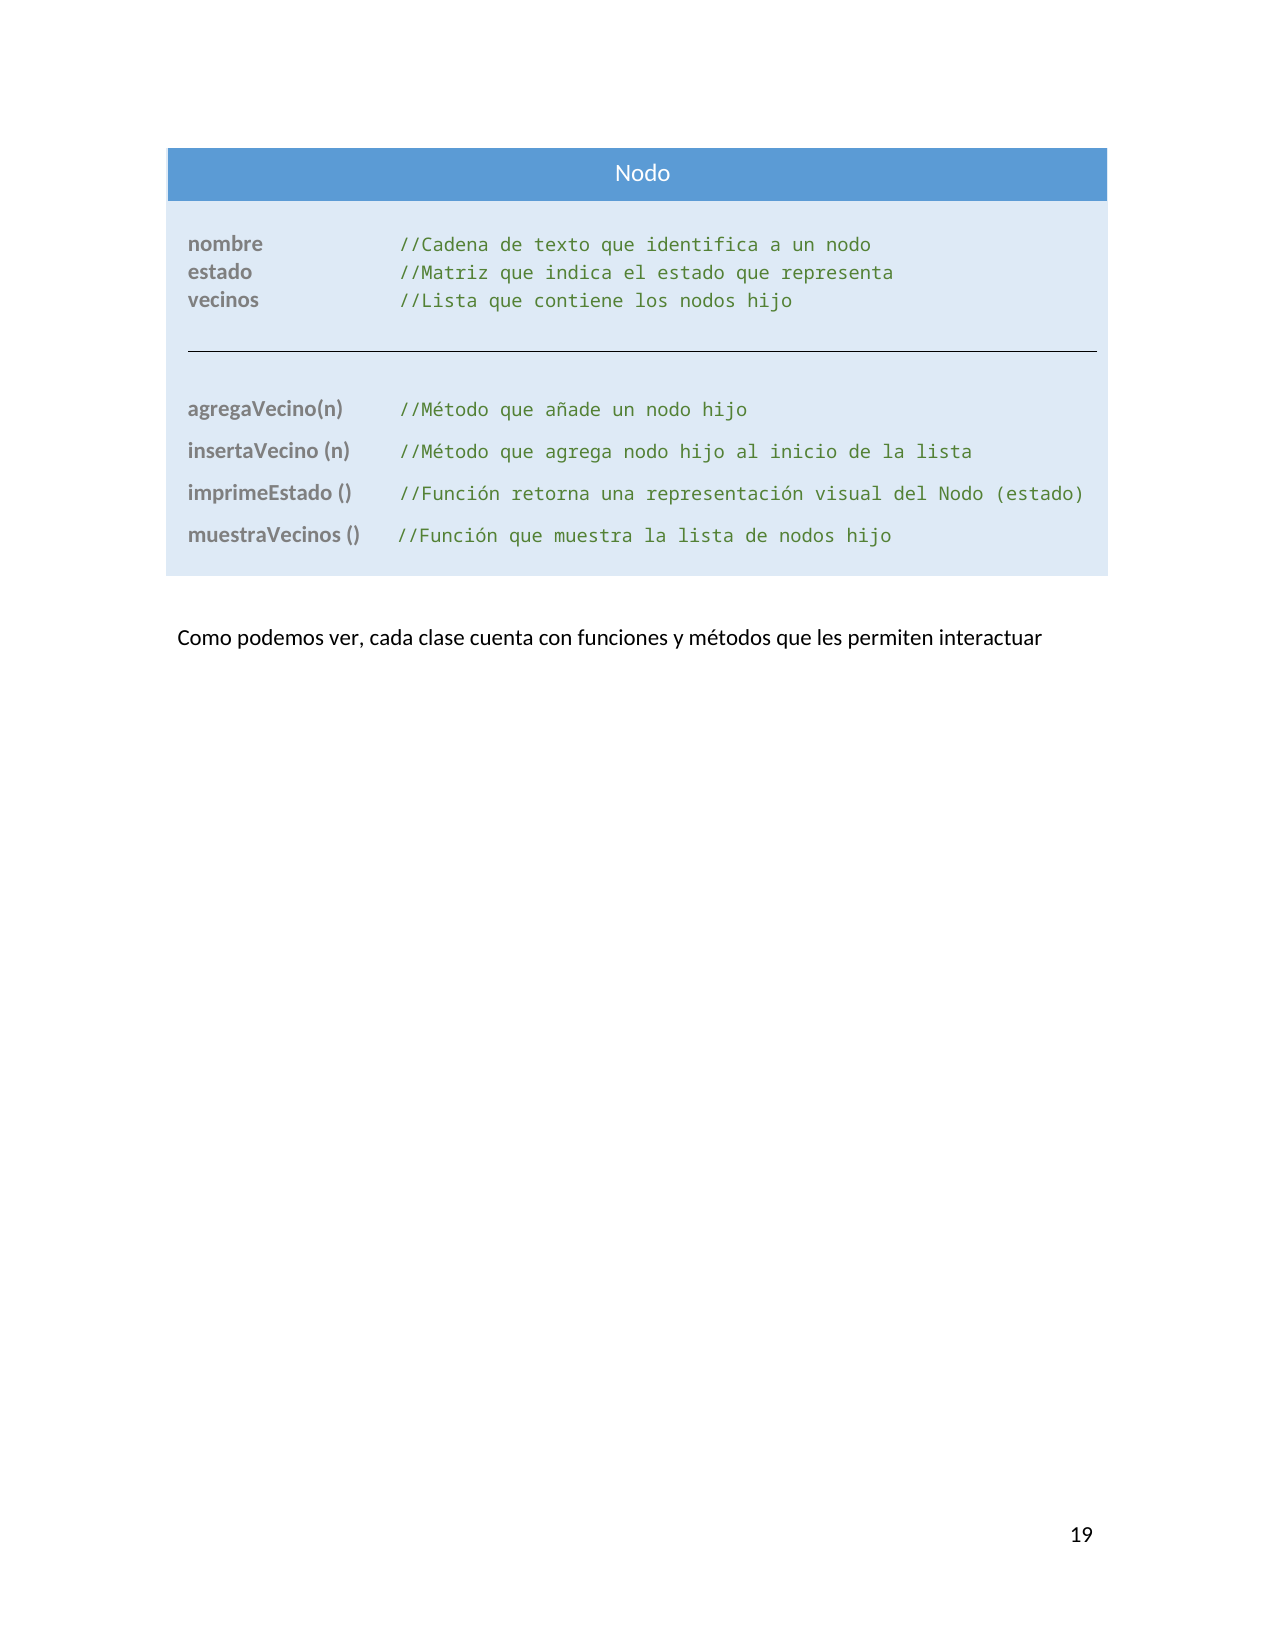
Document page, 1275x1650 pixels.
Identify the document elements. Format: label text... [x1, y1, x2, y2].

table_cell agregaVecino(n) //Método que añade un nodo hijo insertaVecino (n) //Método que agrega nodo hijo al inicio de la lista imprimeEstado () //Función retorna una representación visual del Nodo (estado) muestraVecinos () //Función que muestra la lista de nodos hijo [166, 352, 1108, 576]
text Como podemos ver, cada clase cuenta con funciones y métodos que les permiten interactuar [177, 623, 1093, 651]
table_cell nombre //Cadena de texto que identifica a un nodo estado //Matriz que indica el estado que representa vecinos //Lista que contiene los nodos hijo [166, 201, 1108, 352]
